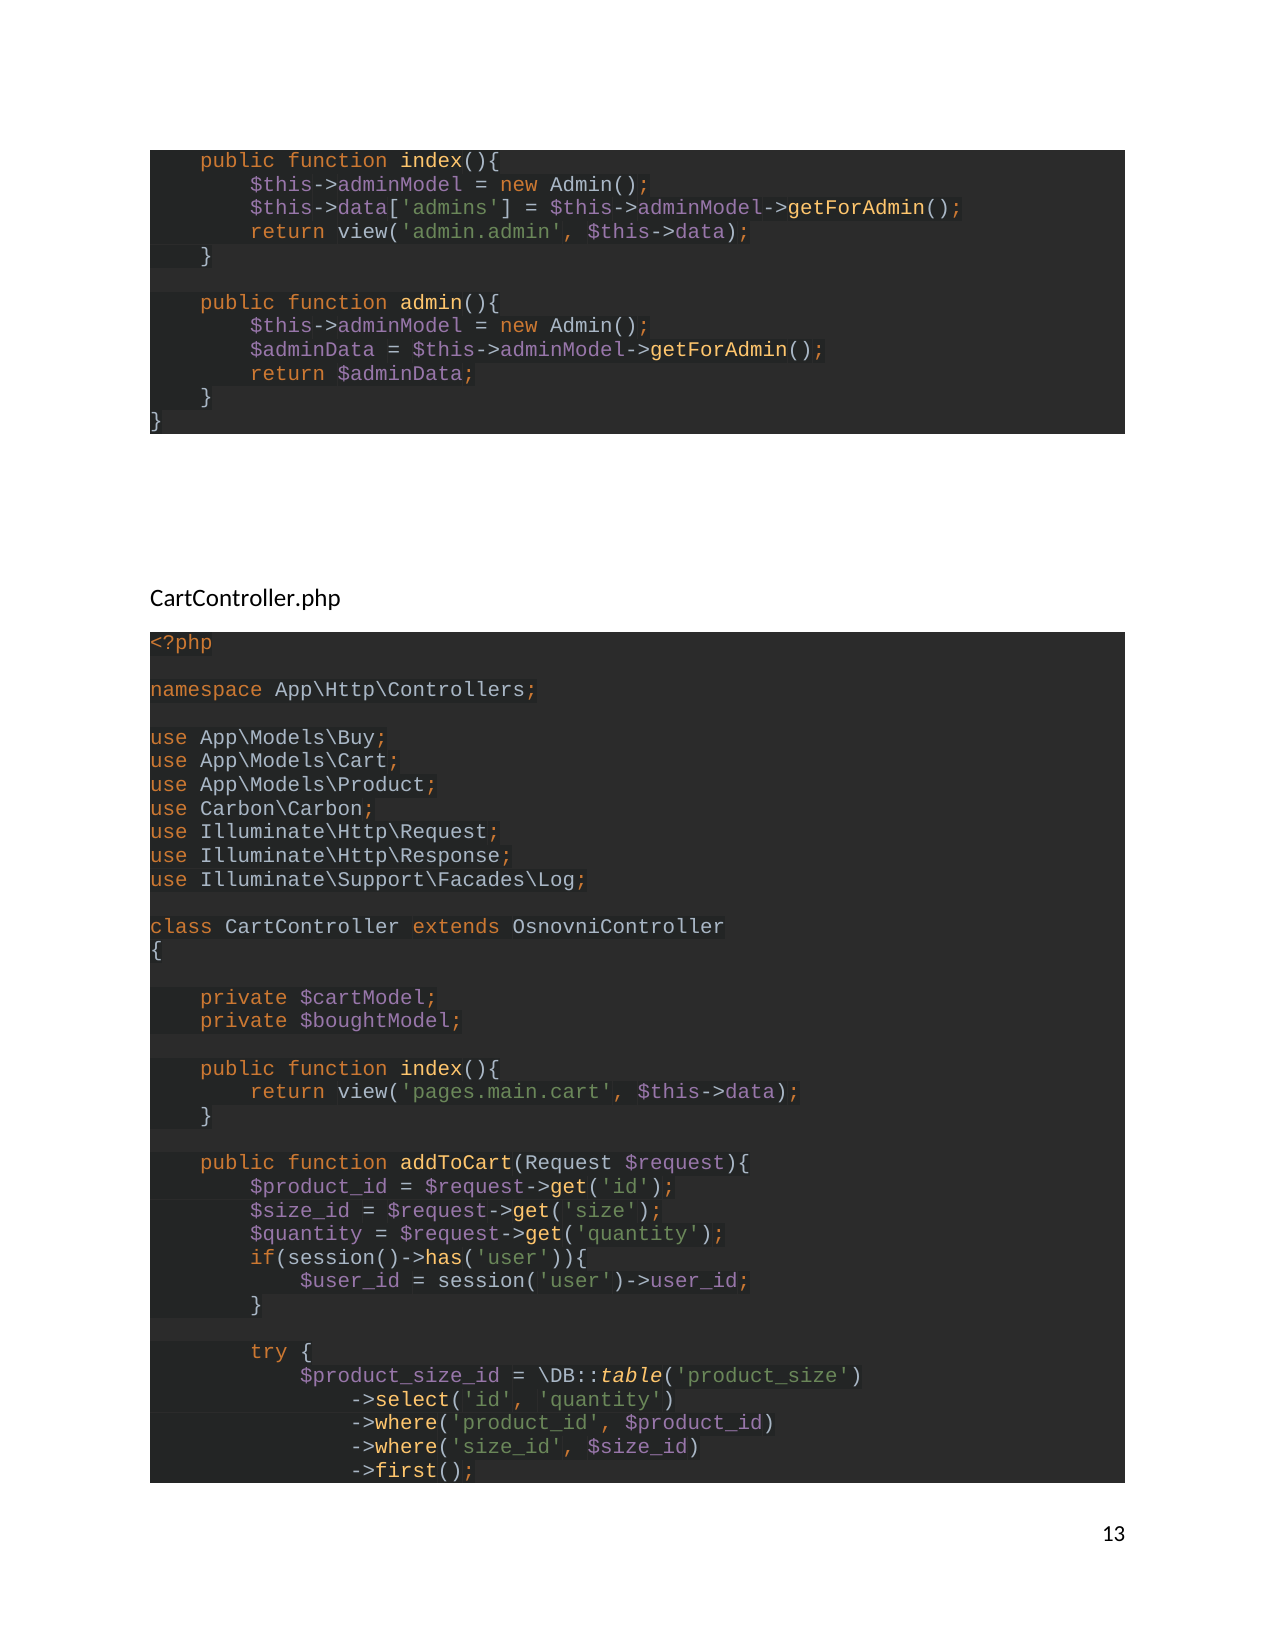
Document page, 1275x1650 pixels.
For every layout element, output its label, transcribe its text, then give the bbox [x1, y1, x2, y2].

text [150, 150, 1125, 434]
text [150, 632, 1125, 1483]
text CartController.php [150, 582, 1125, 613]
